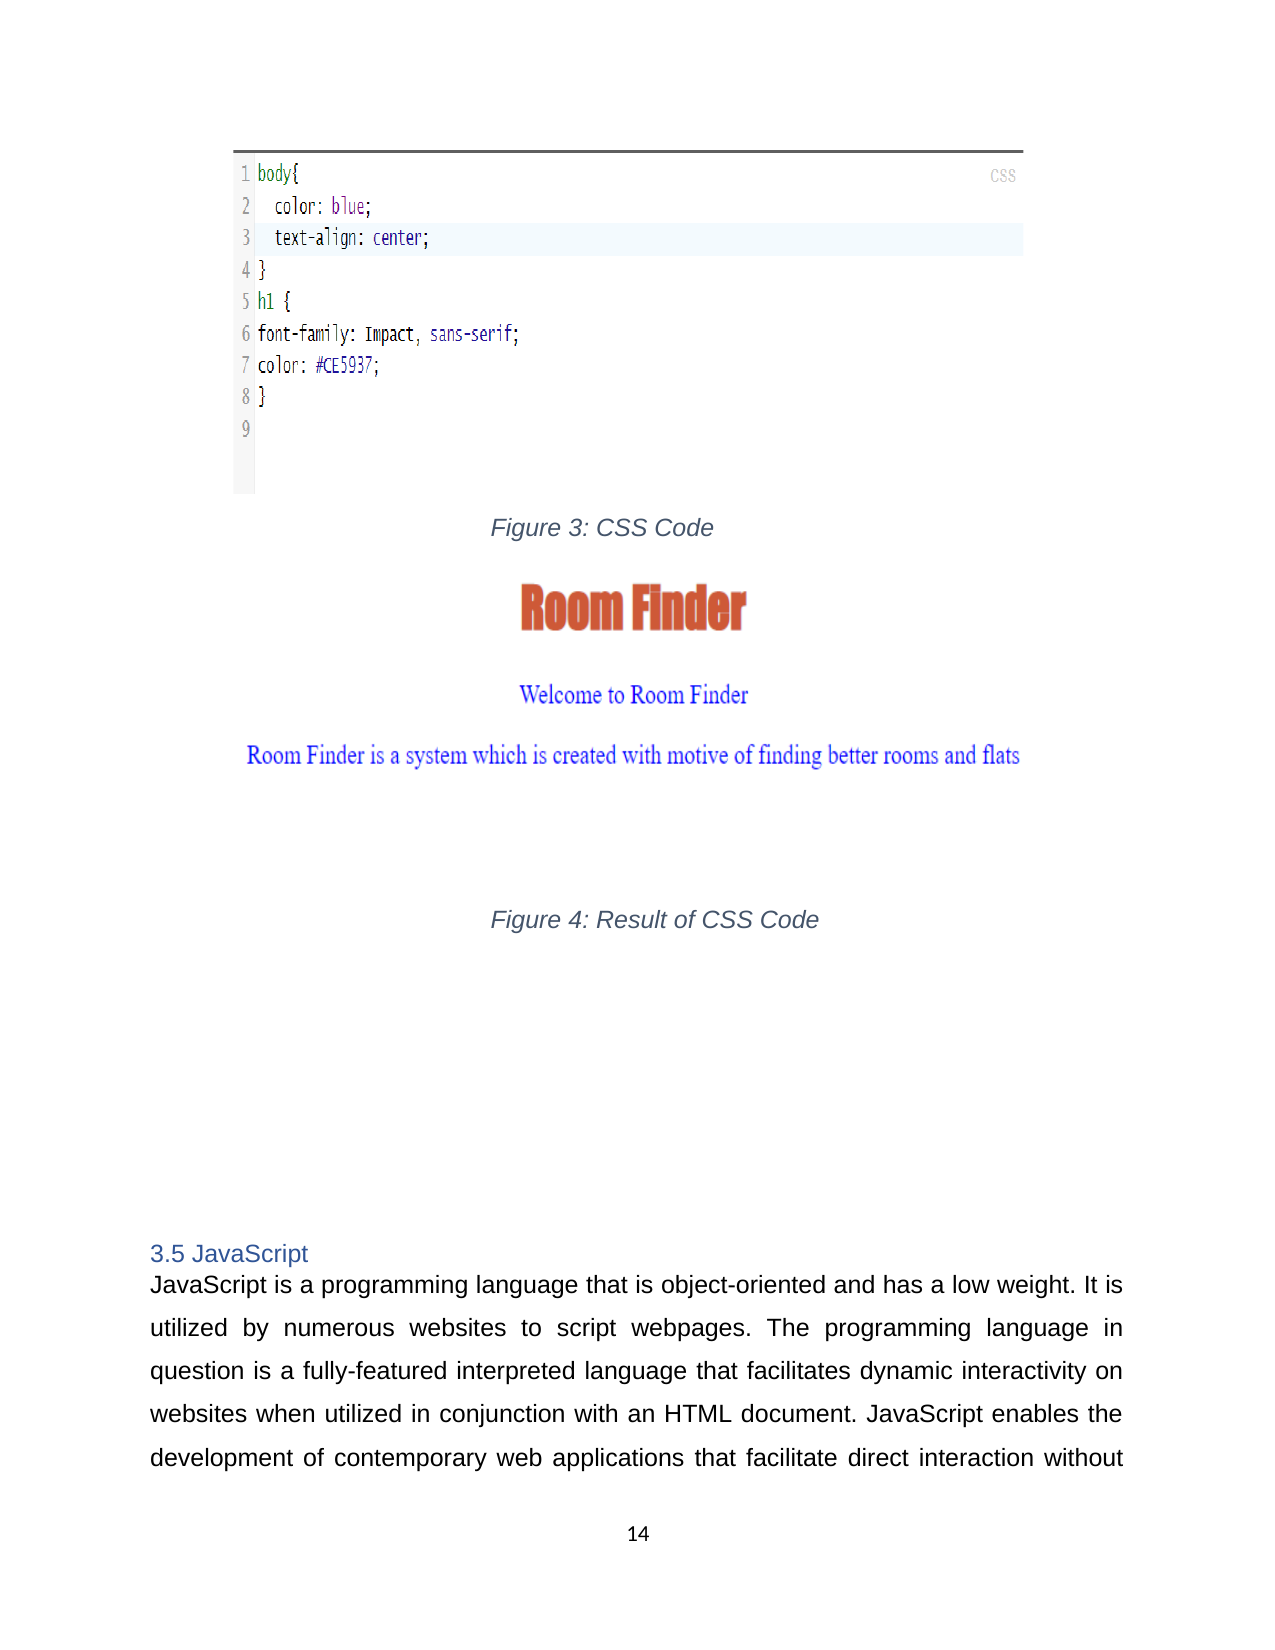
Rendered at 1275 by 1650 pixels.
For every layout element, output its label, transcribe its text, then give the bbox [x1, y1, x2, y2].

subtitle 3.5 JavaScript [150, 1239, 1125, 1268]
picture [150, 562, 1098, 887]
text Figure 3: CSS Code [150, 513, 1125, 541]
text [150, 1270, 1125, 1471]
picture [233, 150, 1024, 494]
text Figure 4: Result of CSS Code [150, 905, 1125, 934]
